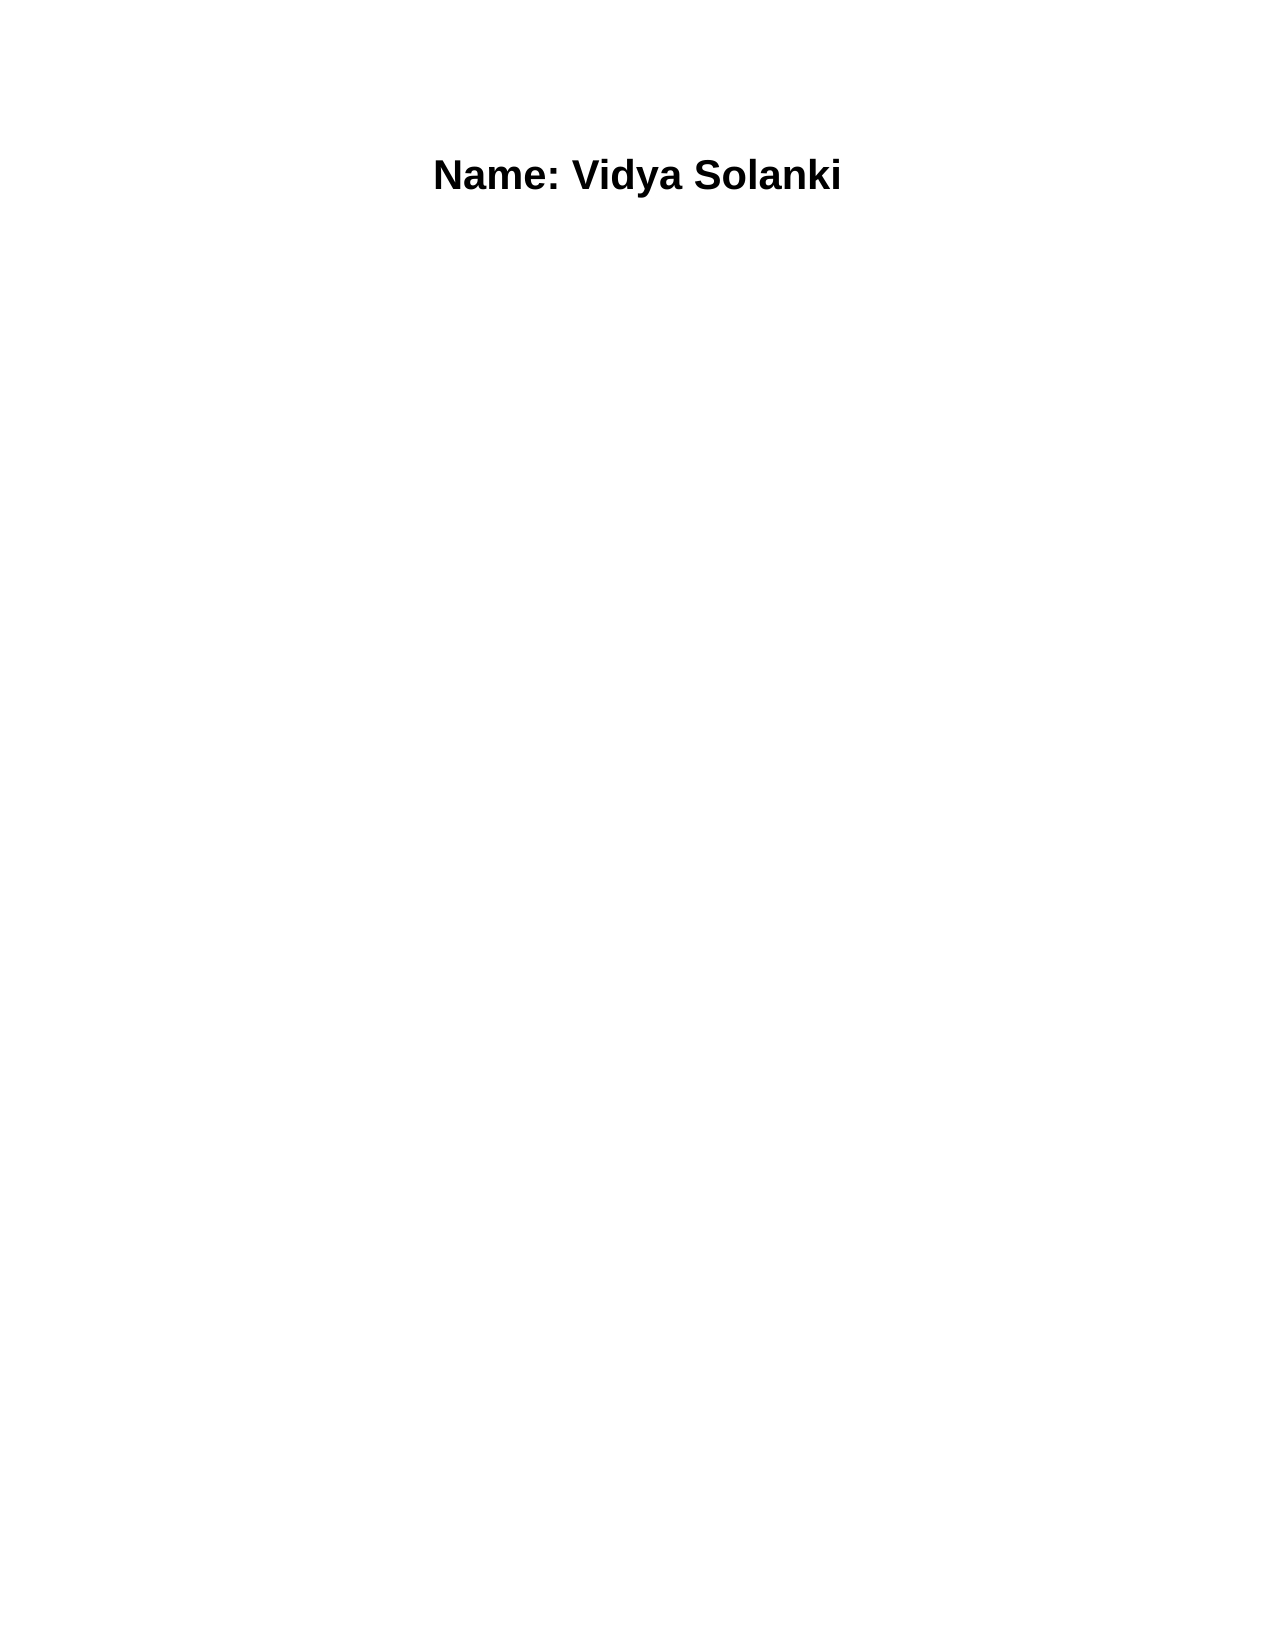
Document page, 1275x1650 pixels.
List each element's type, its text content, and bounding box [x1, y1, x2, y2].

text Name: Vidya Solanki [150, 150, 1125, 198]
